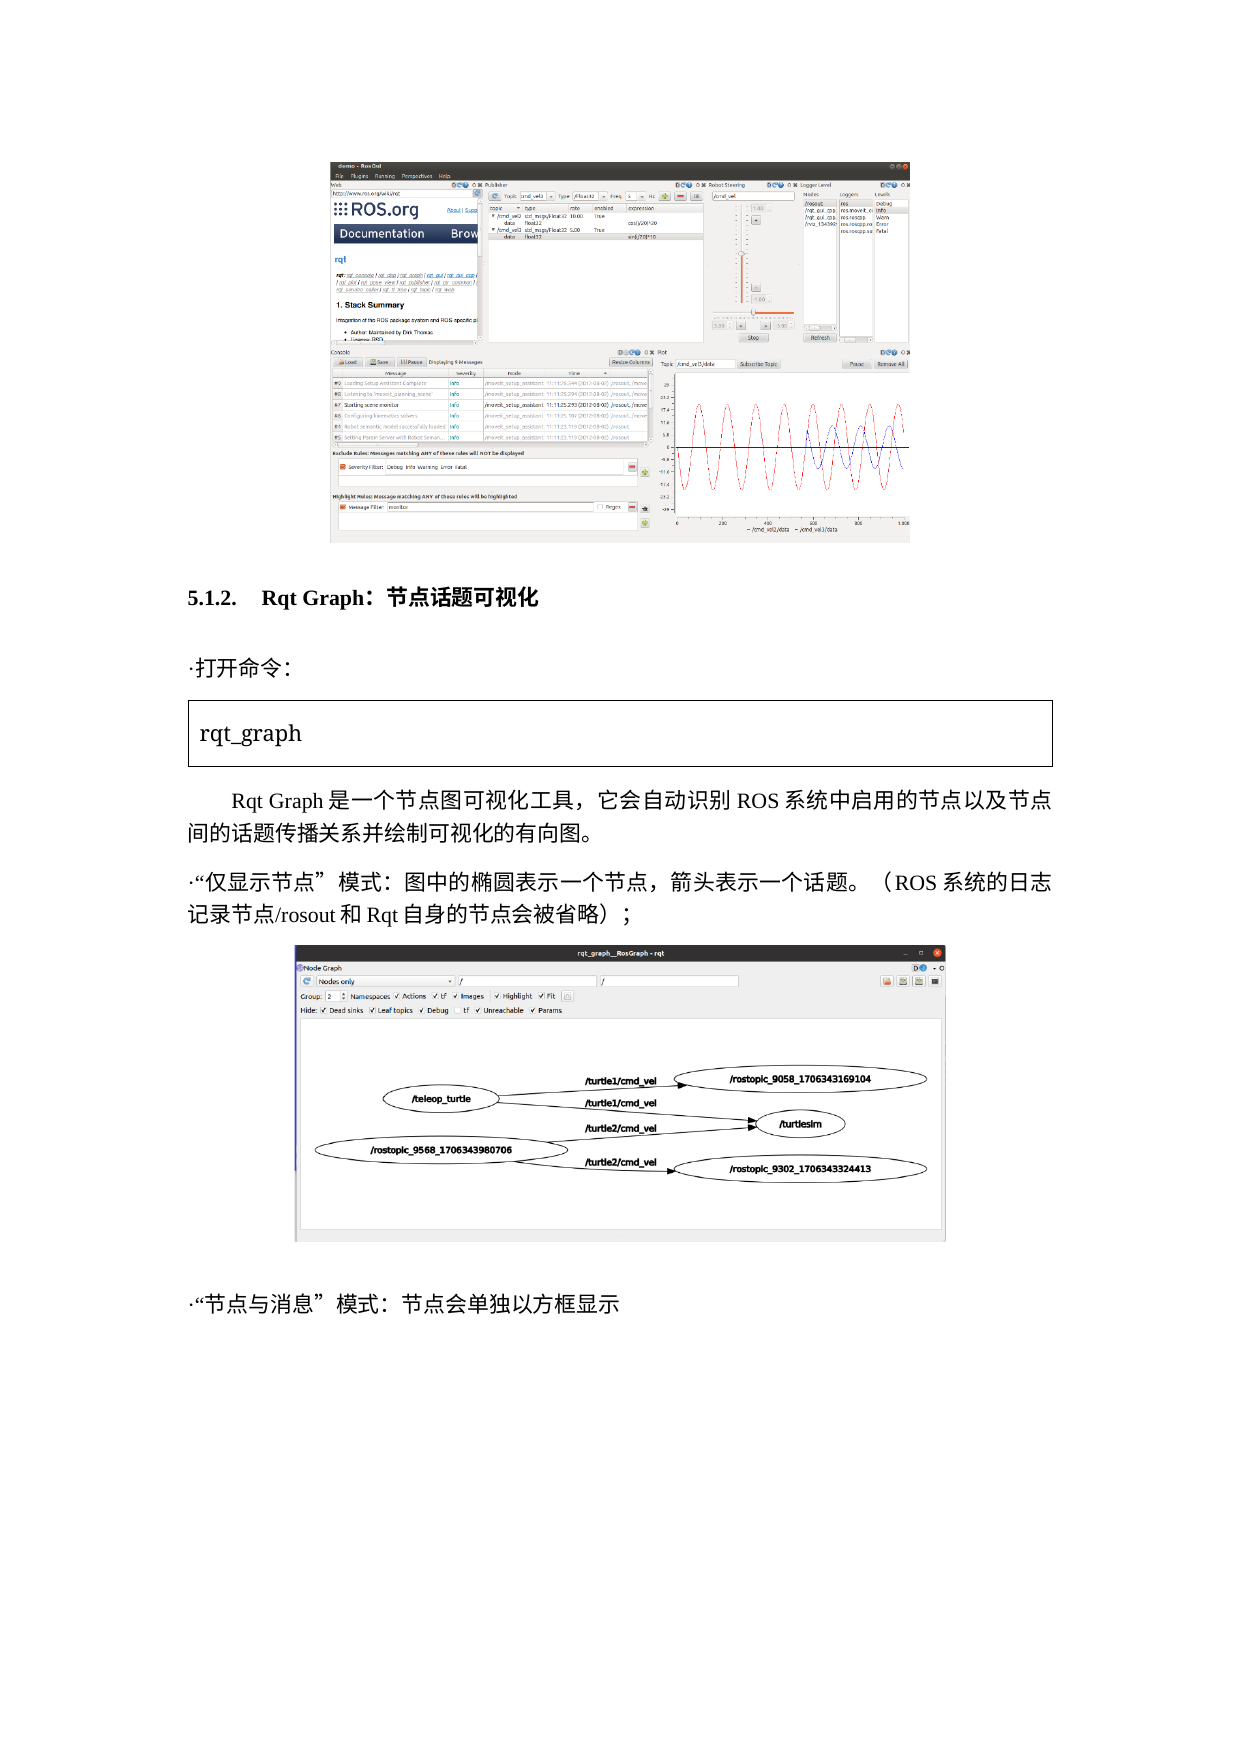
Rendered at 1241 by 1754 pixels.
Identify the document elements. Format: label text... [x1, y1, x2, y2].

table_header rqt_graph [189, 701, 1052, 766]
text ·“仅显示节点”模式：图中的椭圆表示一个节点，箭头表示一个话题。（ROS系统的日志记录节点/rosout和Rqt自身的节点会被省略）； [187, 864, 1053, 929]
text ·“节点与消息”模式：节点会单独以方框显示 [187, 1287, 1053, 1319]
subtitle Rqt Graph：节点话题可视化 [187, 579, 1053, 612]
text Rqt Graph是一个节点图可视化工具，它会自动识别ROS系统中启用的节点以及节点间的话题传播关系并绘制可视化的有向图。 [187, 783, 1053, 848]
picture [294, 945, 946, 1242]
text ·打开命令： [187, 651, 1053, 683]
picture [330, 162, 910, 543]
